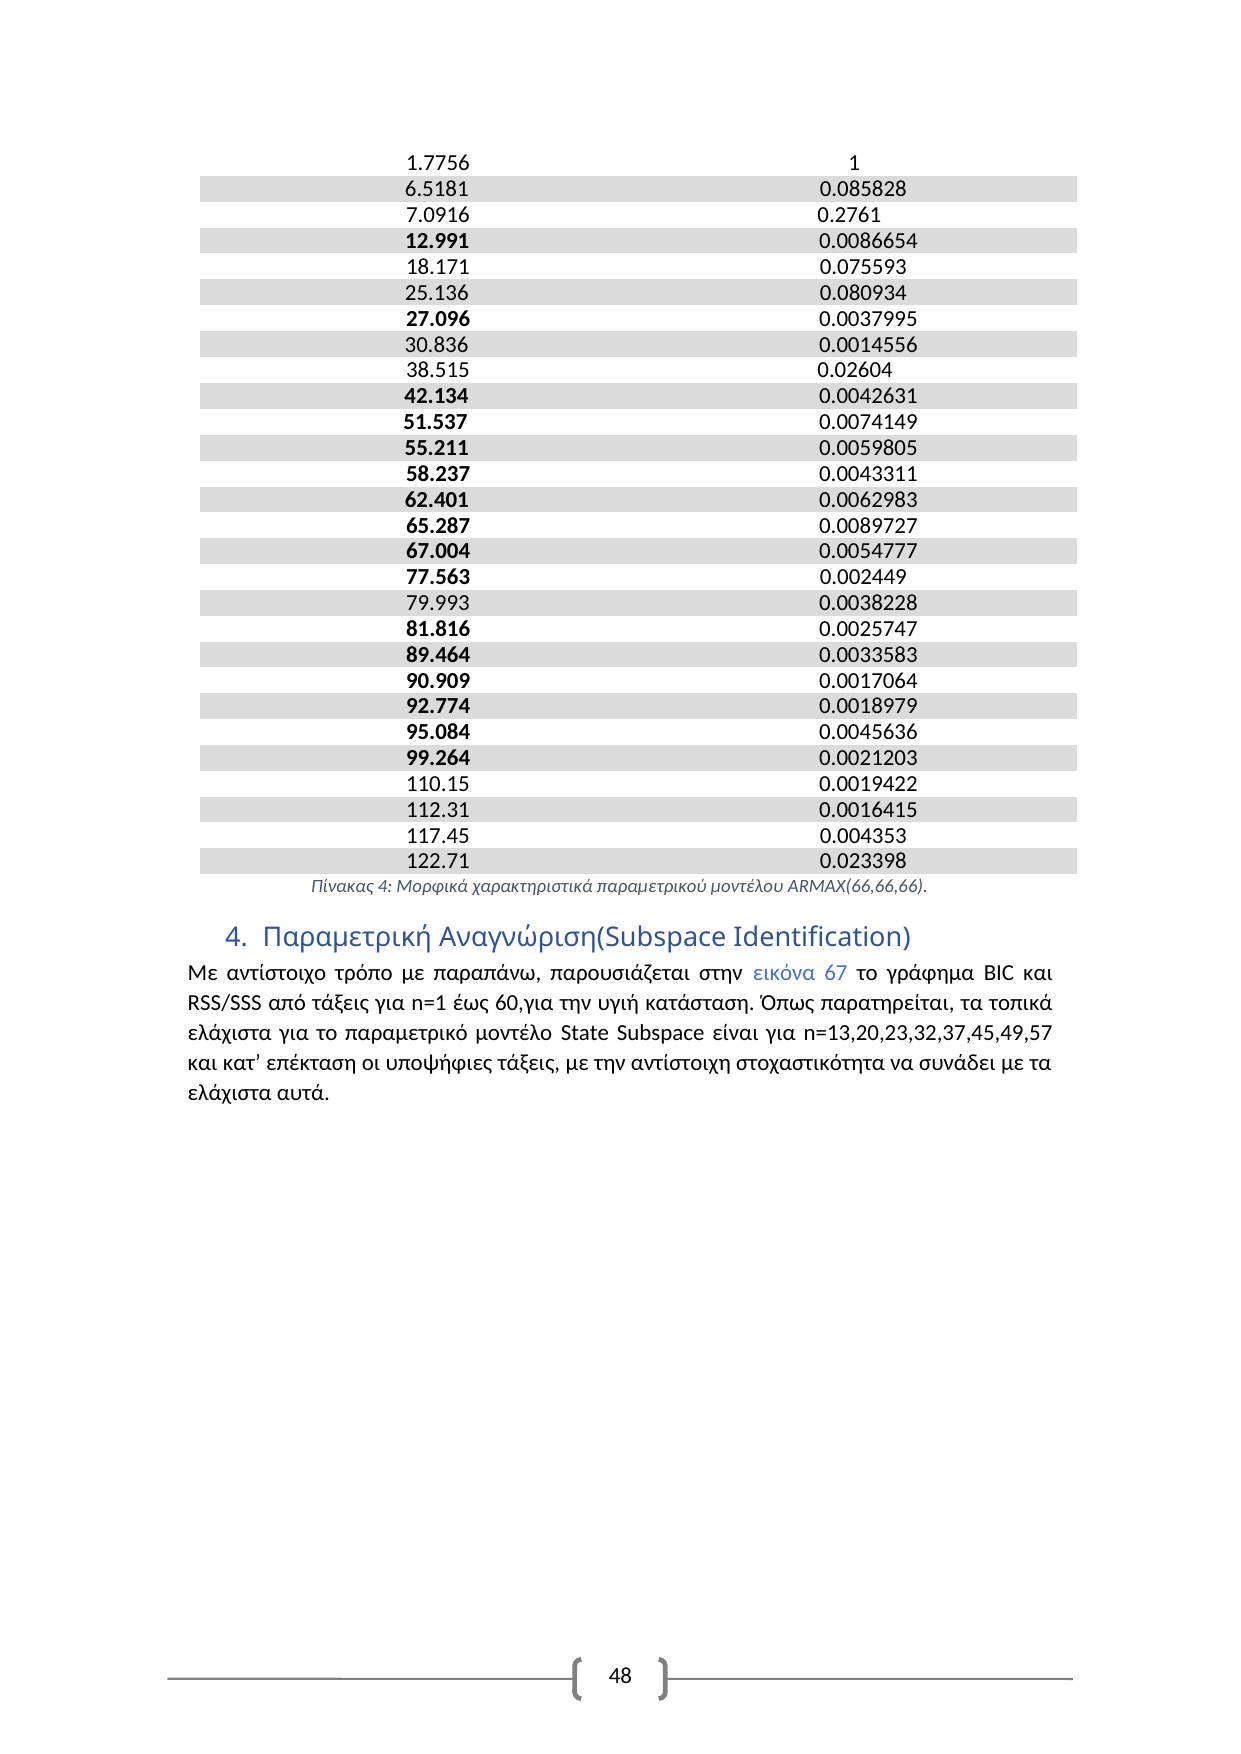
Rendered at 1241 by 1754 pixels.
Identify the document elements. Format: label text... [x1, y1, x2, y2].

subtitle Παραμετρική Αναγνώριση(Subspace Identification) [225, 918, 1053, 955]
table_cell 0.0019422 [645, 771, 1077, 797]
table_cell 92.774 [200, 693, 645, 719]
table_cell 0.0018979 [645, 693, 1077, 719]
table_cell 0.023398 [645, 848, 1077, 874]
table_cell 1 [645, 150, 1077, 176]
table_cell 0.0045636 [645, 719, 1077, 745]
table_cell 0.0033583 [645, 642, 1077, 667]
table_cell 77.563 [200, 564, 645, 590]
table_cell 0.0037995 [645, 305, 1077, 331]
table_cell 51.537 [200, 409, 645, 435]
table_cell 0.0089727 [645, 513, 1077, 538]
table_cell 0.002449 [645, 564, 1077, 590]
table_cell 0.02604 [645, 357, 1077, 383]
table_cell 99.264 [200, 745, 645, 771]
table_cell 81.816 [200, 616, 645, 642]
table_cell 55.211 [200, 435, 645, 461]
table_cell 0.0086654 [645, 228, 1077, 253]
table_cell 58.237 [200, 461, 645, 487]
table_cell 38.515 [200, 357, 645, 383]
table_cell 0.085828 [645, 176, 1077, 202]
table_cell 65.287 [200, 513, 645, 538]
table_cell 0.0014556 [645, 331, 1077, 357]
table_cell 112.31 [200, 797, 645, 822]
table_cell 7.0916 [200, 202, 645, 227]
table_cell 122.71 [200, 848, 645, 874]
table_cell 0.0062983 [645, 487, 1077, 512]
table_cell 0.0054777 [645, 538, 1077, 564]
table_cell 89.464 [200, 642, 645, 667]
table_cell 12.991 [200, 228, 645, 253]
table_cell 67.004 [200, 538, 645, 564]
table_cell 0.0016415 [645, 797, 1077, 822]
table_cell 0.0043311 [645, 461, 1077, 487]
table_cell 42.134 [200, 383, 645, 409]
table_cell 117.45 [200, 823, 645, 848]
table_cell 27.096 [200, 305, 645, 331]
table_cell 18.171 [200, 254, 645, 279]
table_cell 0.2761 [645, 202, 1077, 227]
table_cell 0.004353 [645, 823, 1077, 848]
table_cell 90.909 [200, 668, 645, 693]
table_cell 30.836 [200, 331, 645, 357]
table_cell 0.0021203 [645, 745, 1077, 771]
table_cell 95.084 [200, 719, 645, 745]
table_cell 0.0025747 [645, 616, 1077, 642]
table_cell 79.993 [200, 590, 645, 616]
table_cell 0.0059805 [645, 435, 1077, 461]
table_cell 0.0017064 [645, 668, 1077, 693]
table_cell 110.15 [200, 771, 645, 797]
table_cell 0.0038228 [645, 590, 1077, 616]
text Με αντίστοιχο τρόπο με παραπάνω, παρουσιάζεται στην εικόνα 67 το γράφημα BIC και RSS/SSS από τάξεις για n=1 έως 60,για την υγιή κατάσταση. Όπως παρατηρείται, τα τοπικά ελάχιστα για το παραμετρικό μοντέλο State Subspace είναι για n=13,20,23,32,37,45,49,57 και κατ’ επέκταση οι υποψήφιες τάξεις, με την αντίστοιχη στοχαστικότητα να συνάδει με τα ελάχιστα αυτά. [187, 958, 1053, 1107]
table_cell 25.136 [200, 279, 645, 305]
table_cell 0.0074149 [645, 409, 1077, 435]
table_cell 0.080934 [645, 279, 1077, 305]
table_cell 6.5181 [200, 176, 645, 202]
table_cell 1.7756 [200, 150, 645, 176]
table_cell 62.401 [200, 487, 645, 512]
table_cell 0.0042631 [645, 383, 1077, 409]
table_cell 0.075593 [645, 254, 1077, 279]
